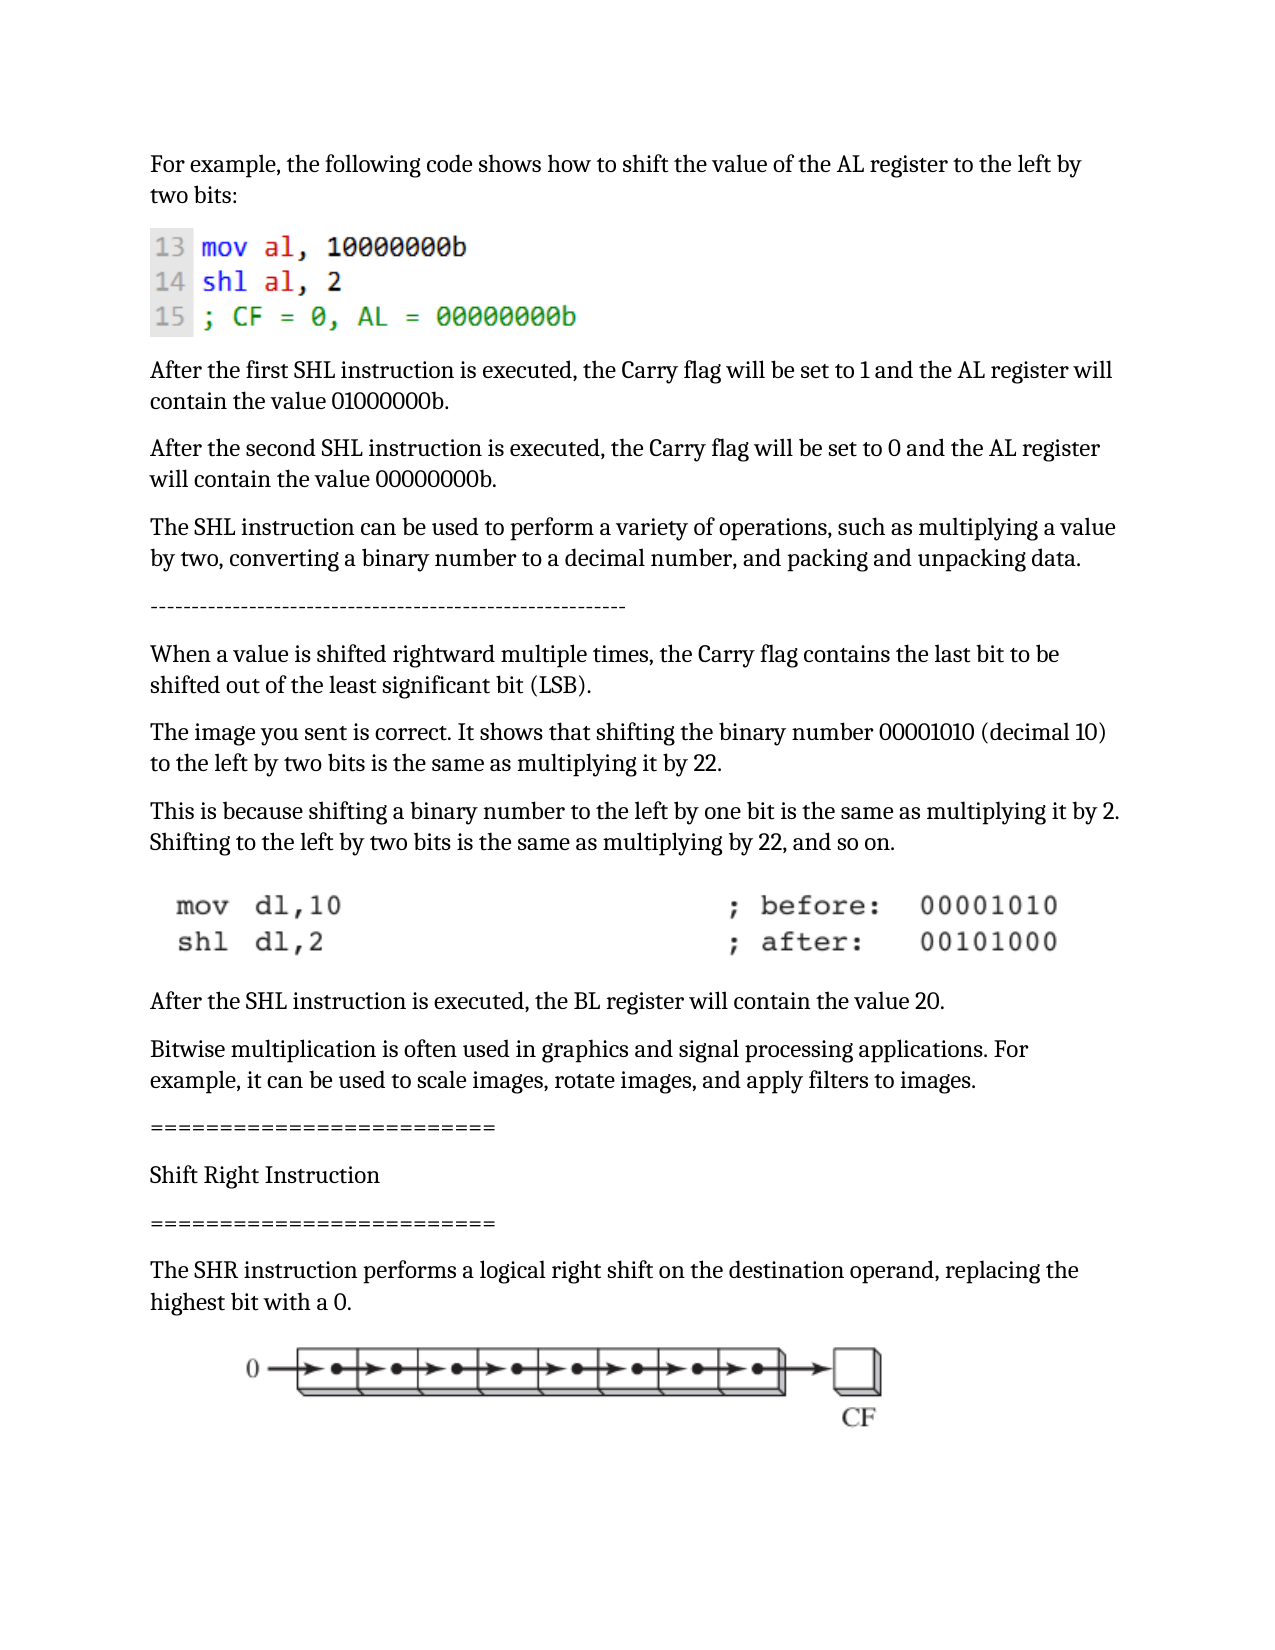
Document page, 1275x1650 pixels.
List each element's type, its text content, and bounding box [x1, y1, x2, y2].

text When a value is shifted rightward multiple times, the Carry flag contains the last bit to be shifted out of the least significant bit (LSB). [150, 639, 1125, 699]
text The SHR instruction performs a logical right shift on the destination operand, replacing the highest bit with a 0. [150, 1256, 1125, 1316]
text Shift Right Instruction [150, 1161, 1125, 1190]
picture [150, 228, 707, 337]
picture [150, 1335, 999, 1436]
text The image you sent is correct. It shows that shifting the binary number 00001010 (decimal 10) to the left by two bits is the same as multiplying it by 22. [150, 718, 1125, 778]
text The SHL instruction can be used to perform a variety of operations, such as multiplying a value by two, converting a binary number to a decimal number, and packing and unpacking data. [150, 513, 1125, 573]
text Bitwise multiplication is often used in graphics and signal processing applications. For example, it can be used to scale images, rotate images, and apply filters to images. [150, 1034, 1125, 1094]
text ========================= [150, 1113, 1125, 1142]
text After the second SHL instruction is executed, the Carry flag will be set to 0 and the AL register will contain the value 00000000b. [150, 434, 1125, 494]
text After the SHL instruction is executed, the BL register will contain the value 20. [150, 987, 1125, 1016]
text This is because shifting a binary number to the left by one bit is the same as multiplying it by 2. Shifting to the left by two bits is the same as multiplying by 22, and so on. [150, 797, 1125, 857]
text After the first SHL instruction is executed, the Carry flag will be set to 1 and the AL register will contain the value 01000000b. [150, 356, 1125, 415]
picture [150, 875, 1085, 968]
text For example, the following code shows how to shift the value of the AL register to the left by two bits: [150, 150, 1125, 210]
text ========================= [150, 1209, 1125, 1237]
text ---------------------------------------------------------- [150, 592, 1125, 621]
